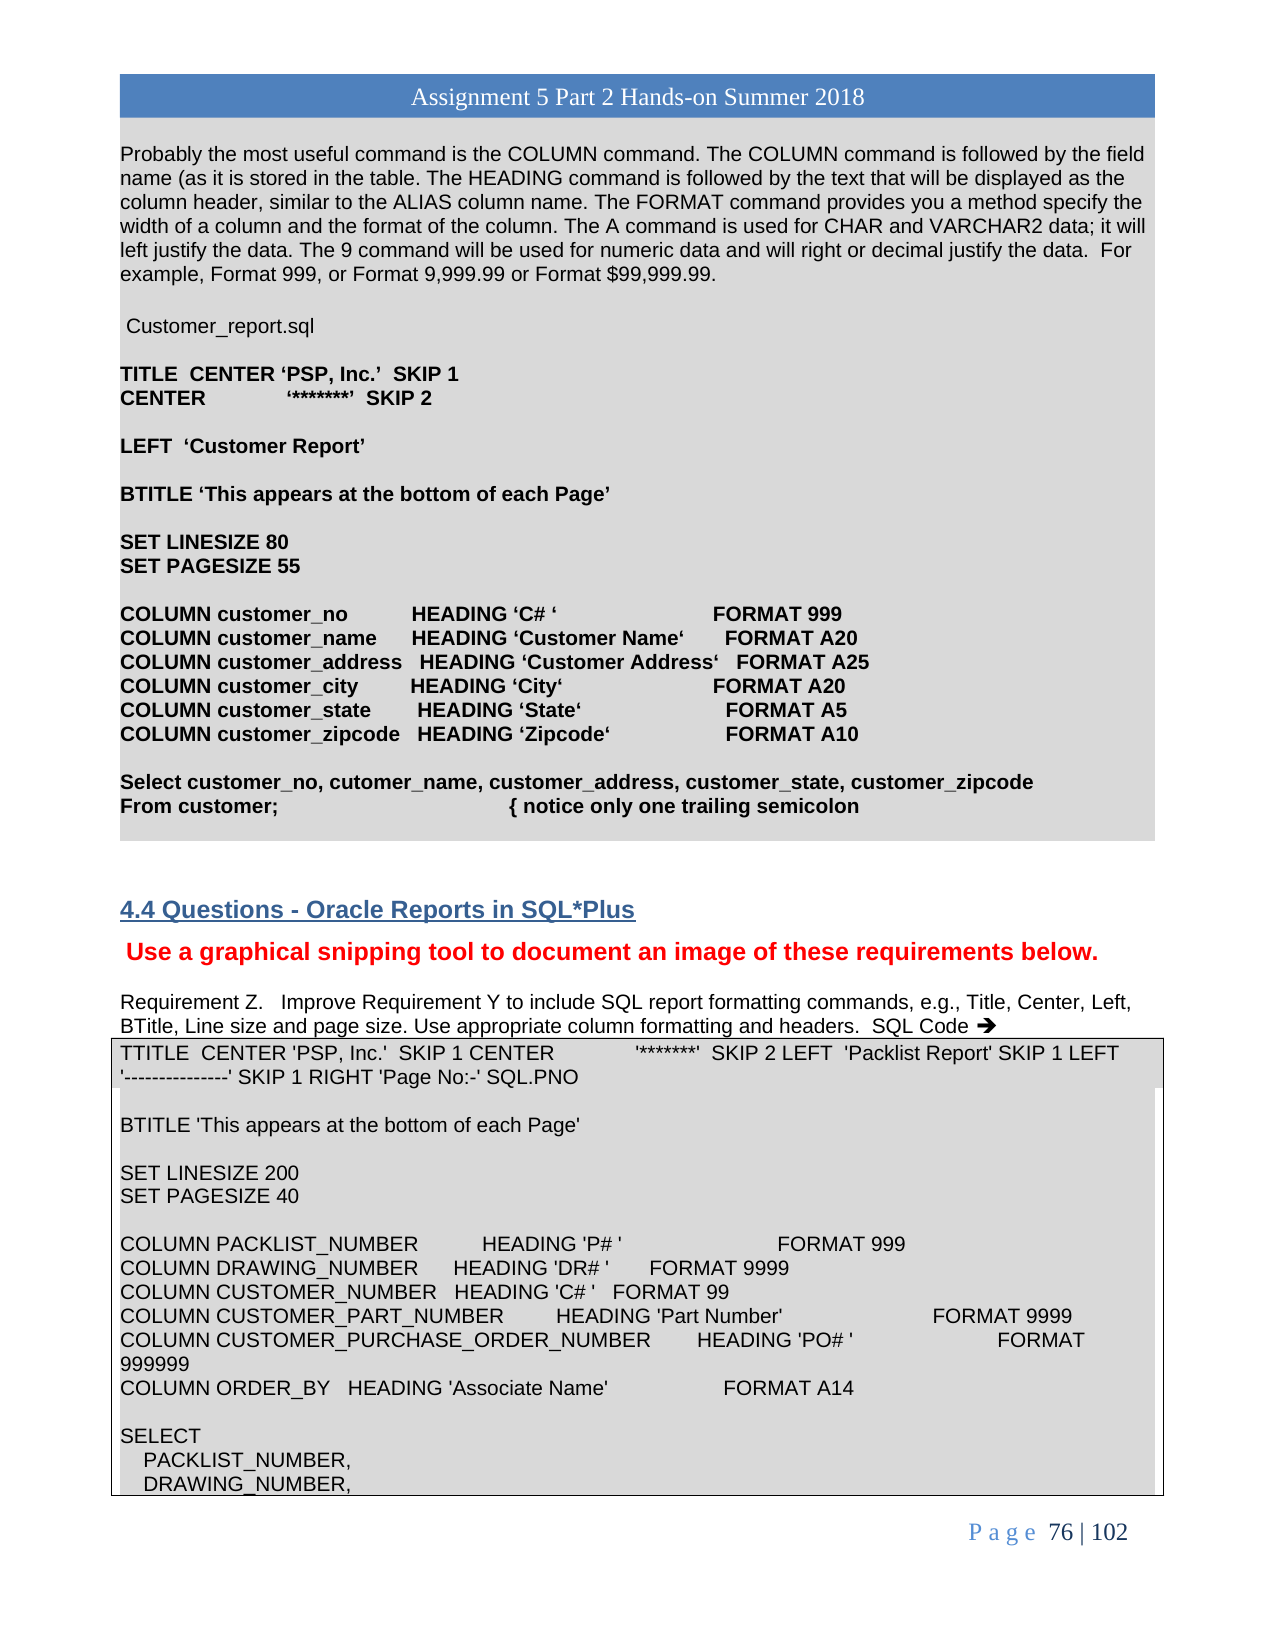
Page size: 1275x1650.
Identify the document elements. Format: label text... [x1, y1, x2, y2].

text Select customer_no, cutomer_name, customer_address, customer_state, customer_zipcode [120, 769, 1155, 793]
text COLUMN customer_name HEADING ‘Customer Name‘ FORMAT A20 [120, 626, 1155, 650]
text TITLE CENTER ‘PSP, Inc.’ SKIP 1 [120, 362, 1155, 386]
text COLUMN customer_city HEADING ‘City‘ FORMAT A20 [120, 674, 1155, 698]
text SELECT [120, 1424, 1155, 1448]
text SET PAGESIZE 55 [120, 554, 1155, 578]
text COLUMN ORDER_BY HEADING 'Associate Name' FORMAT A14 [120, 1376, 1155, 1400]
text SET LINESIZE 200 [120, 1160, 1155, 1184]
text COLUMN PACKLIST_NUMBER HEADING 'P# ' FORMAT 999 [120, 1232, 1155, 1256]
text TTITLE CENTER 'PSP, Inc.' SKIP 1 CENTER '*******' SKIP 2 LEFT 'Packlist Report' SKIP 1 LEFT '---------------' SKIP 1 RIGHT 'Page No:-' SQL.PNO [112, 1039, 1163, 1088]
text COLUMN customer_address HEADING ‘Customer Address‘ FORMAT A25 [120, 650, 1155, 674]
text Use a graphical snipping tool to document an image of these requirements below. [120, 937, 1155, 966]
text From customer; { notice only one trailing semicolon [120, 793, 1155, 817]
text PACKLIST_NUMBER, [120, 1448, 1155, 1472]
text COLUMN customer_zipcode HEADING ‘Zipcode‘ FORMAT A10 [120, 722, 1155, 746]
text Requirement Z. Improve Requirement Y to include SQL report formatting commands, e.g., Title, Center, Left, BTitle, Line size and page size. Use appropriate column formatting and headers. SQL Code [120, 989, 1155, 1037]
text Customer_report.sql [120, 314, 1155, 338]
text COLUMN DRAWING_NUMBER HEADING 'DR# ' FORMAT 9999 [120, 1256, 1155, 1280]
text COLUMN customer_no HEADING ‘C# ‘ FORMAT 999 [120, 602, 1155, 626]
text DRAWING_NUMBER, [120, 1472, 1155, 1495]
text COLUMN CUSTOMER_PART_NUMBER HEADING 'Part Number' FORMAT 9999 [120, 1304, 1155, 1328]
text COLUMN customer_state HEADING ‘State‘ FORMAT A5 [120, 698, 1155, 722]
text SET LINESIZE 80 [120, 530, 1155, 554]
text BTITLE 'This appears at the bottom of each Page' [120, 1112, 1155, 1136]
text COLUMN CUSTOMER_PURCHASE_ORDER_NUMBER HEADING 'PO# ' FORMAT 999999 [120, 1328, 1155, 1376]
text SET PAGESIZE 40 [120, 1184, 1155, 1208]
text COLUMN CUSTOMER_NUMBER HEADING 'C# ' FORMAT 99 [120, 1280, 1155, 1304]
subtitle 4.4 Questions - Oracle Reports in SQL*Plus [120, 896, 1155, 924]
text CENTER ‘*******’ SKIP 2 [120, 386, 1155, 410]
text BTITLE ‘This appears at the bottom of each Page’ [120, 482, 1155, 506]
text Probably the most useful command is the COLUMN command. The COLUMN command is followed by the field name (as it is stored in the table. The HEADING command is followed by the text that will be displayed as the column header, similar to the ALIAS column name. The FORMAT command provides you a method specify the width of a column and the format of the column. The A command is used for CHAR and VARCHAR2 data; it will left justify the data. The 9 command will be used for numeric data and will right or decimal justify the data. For example, Format 999, or Format 9,999.99 or Format $99,999.99. [120, 142, 1155, 286]
text LEFT ‘Customer Report’ [120, 434, 1155, 458]
